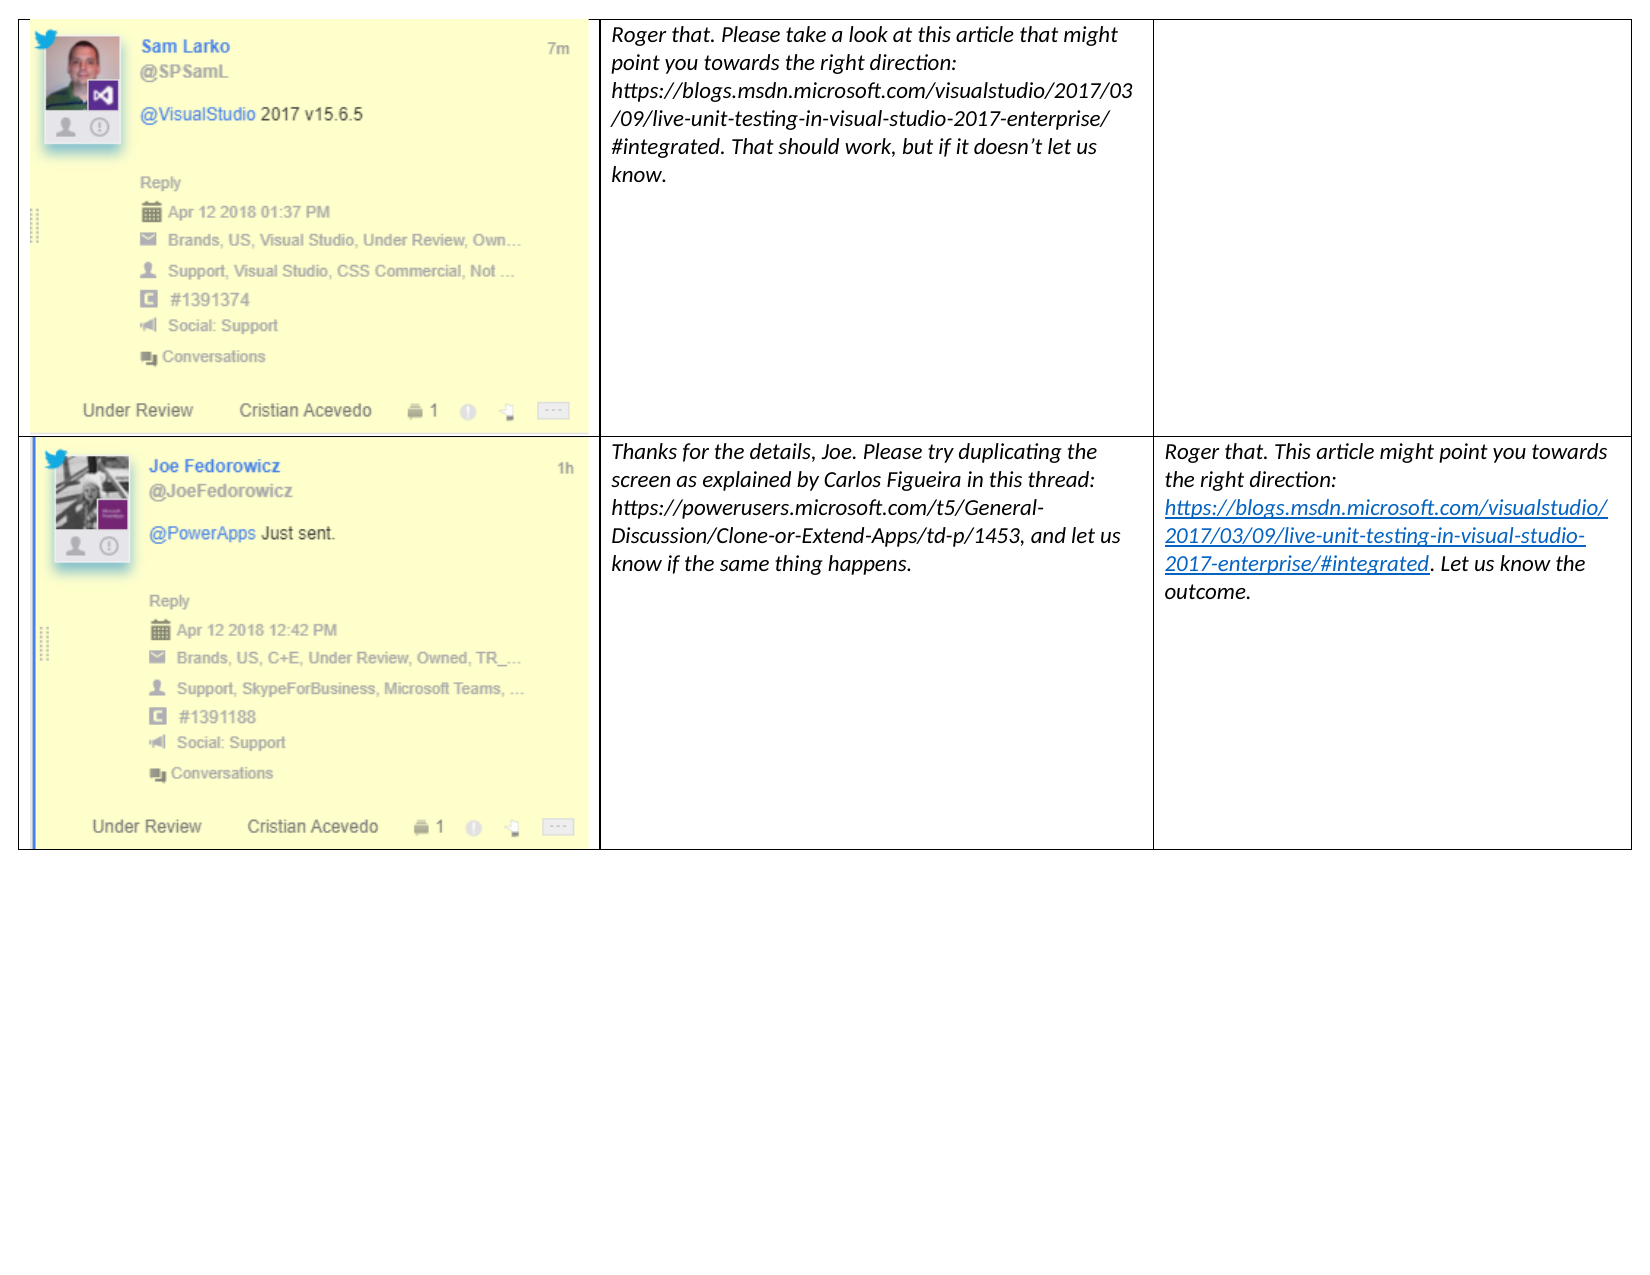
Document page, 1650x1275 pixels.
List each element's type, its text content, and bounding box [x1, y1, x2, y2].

table_cell Thanks for the details, Joe. Please try duplicating the screen as explained by Carlos Figueira in this thread: https://powerusers.microsoft.com/t5/General-Discussion/Clone-or-Extend-Apps/td-p/1453, and let us know if the same thing happens. [601, 437, 1153, 849]
table_cell Roger that. This article might point you towards the right direction: https://blogs.msdn.microsoft.com/visualstudio/2017/03/09/live-unit-testing-in-visual-studio-2017-enterprise/#integrated. Let us know the outcome. [1154, 437, 1631, 849]
table_cell [19, 20, 30, 436]
picture [30, 19, 589, 436]
table_cell [1154, 20, 1631, 436]
table_cell Roger that. Please take a look at this article that might point you towards the right direction: https://blogs.msdn.microsoft.com/visualstudio/2017/03/09/live-unit-testing-in-visual-studio-2017-enterprise/#integrated. That should work, but if it doesn’t let us know. [601, 20, 1153, 436]
table_cell [19, 437, 30, 849]
picture [30, 437, 589, 849]
table_cell [589, 20, 599, 436]
table_cell [589, 437, 599, 849]
